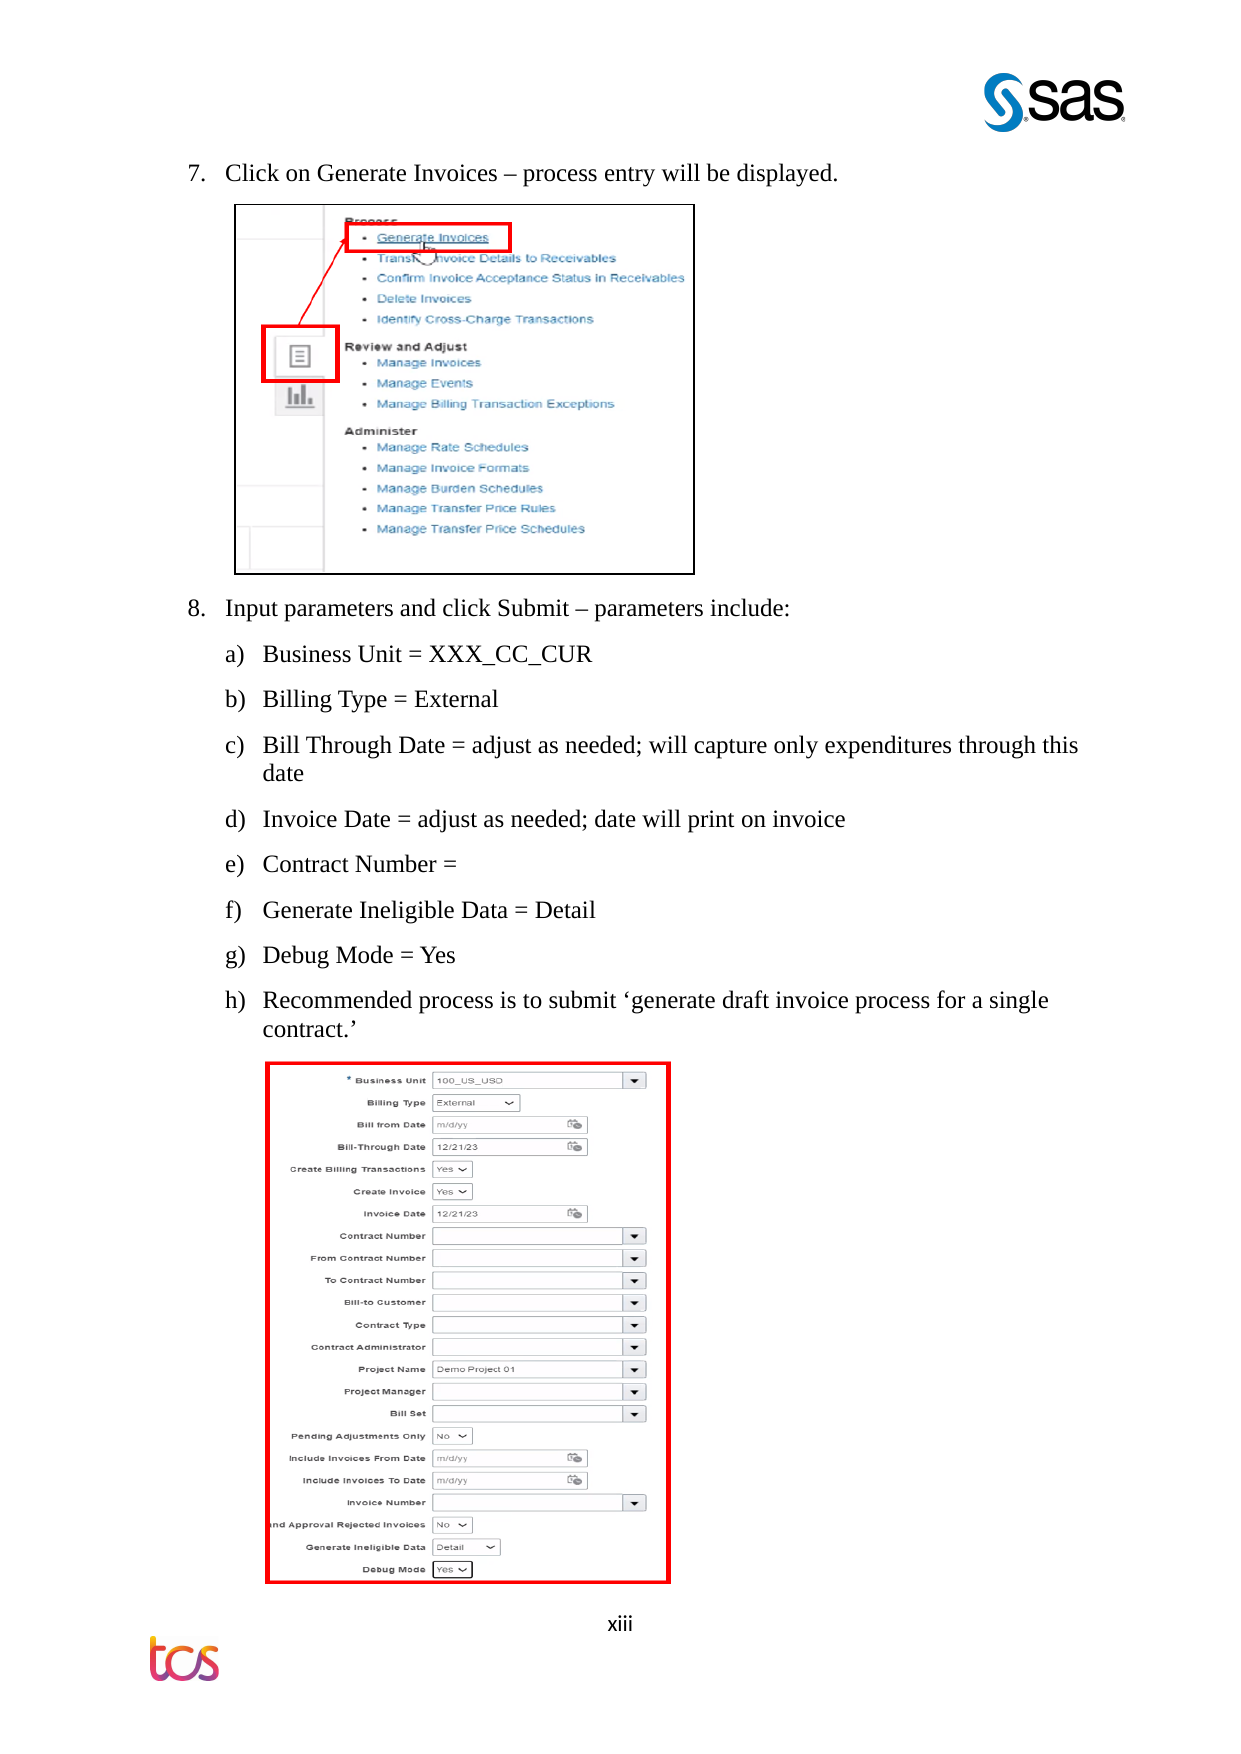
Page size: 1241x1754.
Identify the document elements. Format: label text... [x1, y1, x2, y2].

text Click on Generate Invoices – process entry will be displayed. [187, 158, 1090, 187]
text Billing Type = External [225, 684, 1090, 713]
picture [236, 205, 693, 573]
text Bill Through Date = adjust as needed; will capture only expenditures through this date [225, 730, 1090, 787]
list Business Unit = XXX_CC_CUR [225, 639, 1090, 668]
text Recommended process is to submit ‘generate draft invoice process for a single contract.’ [225, 986, 1090, 1043]
text Contract Number = [225, 849, 1090, 878]
text Debug Mode = Yes [225, 940, 1090, 969]
text Input parameters and click Submit – parameters include: [187, 593, 1090, 622]
text Generate Ineligible Data = Detail [225, 895, 1090, 923]
picture [150, 1636, 219, 1681]
text Invoice Date = adjust as needed; date will print on invoice [225, 804, 1090, 833]
picture [262, 1059, 672, 1587]
picture [984, 73, 1125, 132]
